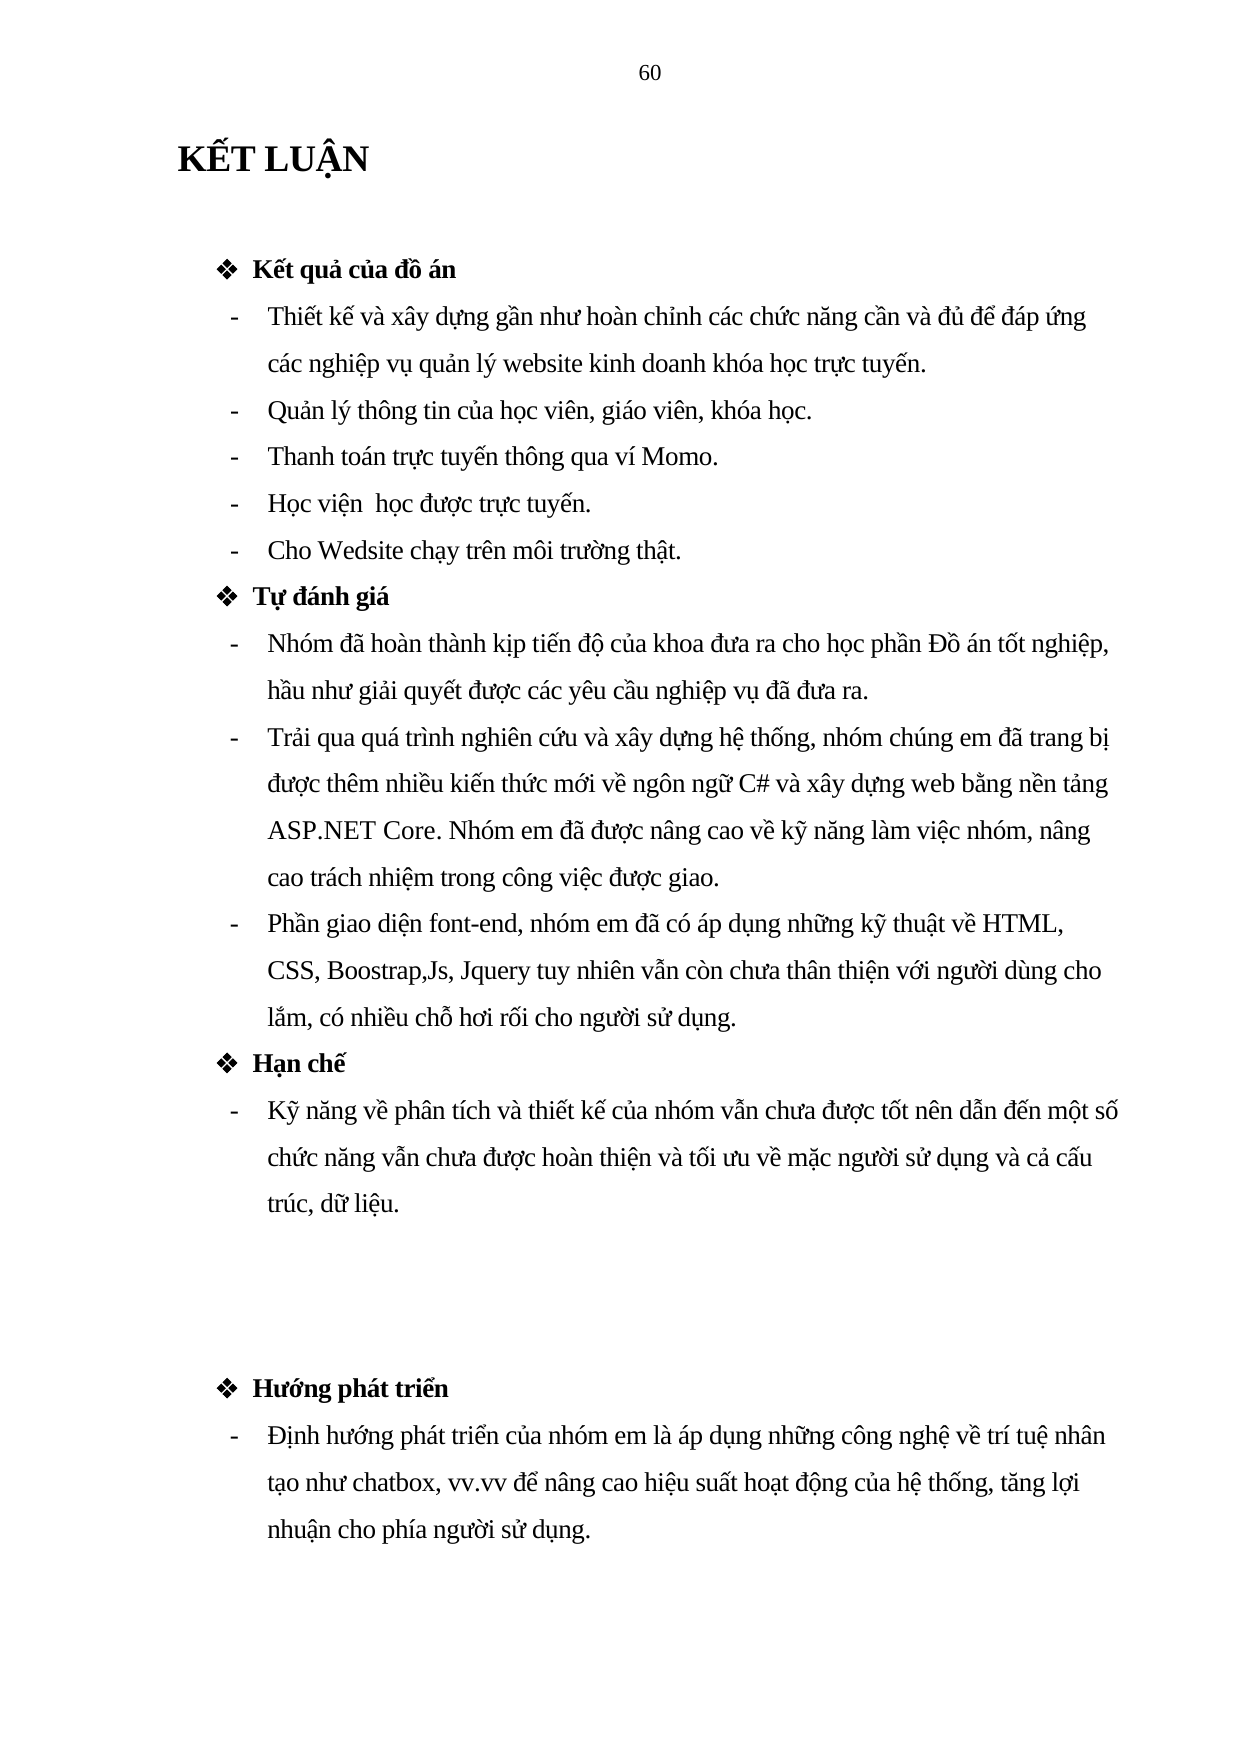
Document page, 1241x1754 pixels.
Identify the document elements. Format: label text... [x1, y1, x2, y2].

list Hạn chế [215, 1047, 1122, 1078]
list Hướng phát triển [215, 1372, 1122, 1404]
list Học viện học được trực tuyến. [230, 487, 1122, 518]
list Thanh toán trực tuyến thông qua ví Momo. [230, 440, 1122, 472]
list Phần giao diện font-end, nhóm em đã có áp dụng những kỹ thuật về HTML, CSS, Boostrap,Js, Jquery tuy nhiên vẫn còn chưa thân thiện với người dùng cho lắm, có nhiều chỗ hơi rối cho người sử dụng. [229, 907, 1122, 1032]
list Kỹ năng về phân tích và thiết kế của nhóm vẫn chưa được tốt nên dẫn đến một số chức năng vẫn chưa được hoàn thiện và tối ưu về mặc người sử dụng và cả cấu trúc, dữ liệu. [229, 1094, 1122, 1219]
list Kết quả của đồ án [215, 253, 1122, 285]
list Định hướng phát triển của nhóm em là áp dụng những công nghệ về trí tuệ nhân tạo như chatbox, vv.vv để nâng cao hiệu suất hoạt động của hệ thống, tăng lợi nhuận cho phía người sử dụng. [229, 1419, 1122, 1544]
list Thiết kế và xây dựng gần như hoàn chỉnh các chức năng cần và đủ để đáp ứng các nghiệp vụ quản lý website kinh doanh khóa học trực tuyến. [230, 300, 1122, 378]
list Quản lý thông tin của học viên, giáo viên, khóa học. [230, 394, 1122, 425]
list Cho Wedsite chạy trên môi trường thật. [230, 534, 1122, 565]
list Tự đánh giá [215, 580, 1122, 612]
list Trải qua quá trình nghiên cứu và xây dựng hệ thống, nhóm chúng em đã trang bị được thêm nhiều kiến thức mới về ngôn ngữ C# và xây dựng web bằng nền tảng ASP.NET Core. Nhóm em đã được nâng cao về kỹ năng làm việc nhóm, nâng cao trách nhiệm trong công việc được giao. [229, 721, 1122, 892]
list Nhóm đã hoàn thành kịp tiến độ của khoa đưa ra cho học phần Đồ án tốt nghiệp, hầu như giải quyết được các yêu cầu nghiệp vụ đã đưa ra. [229, 627, 1122, 705]
